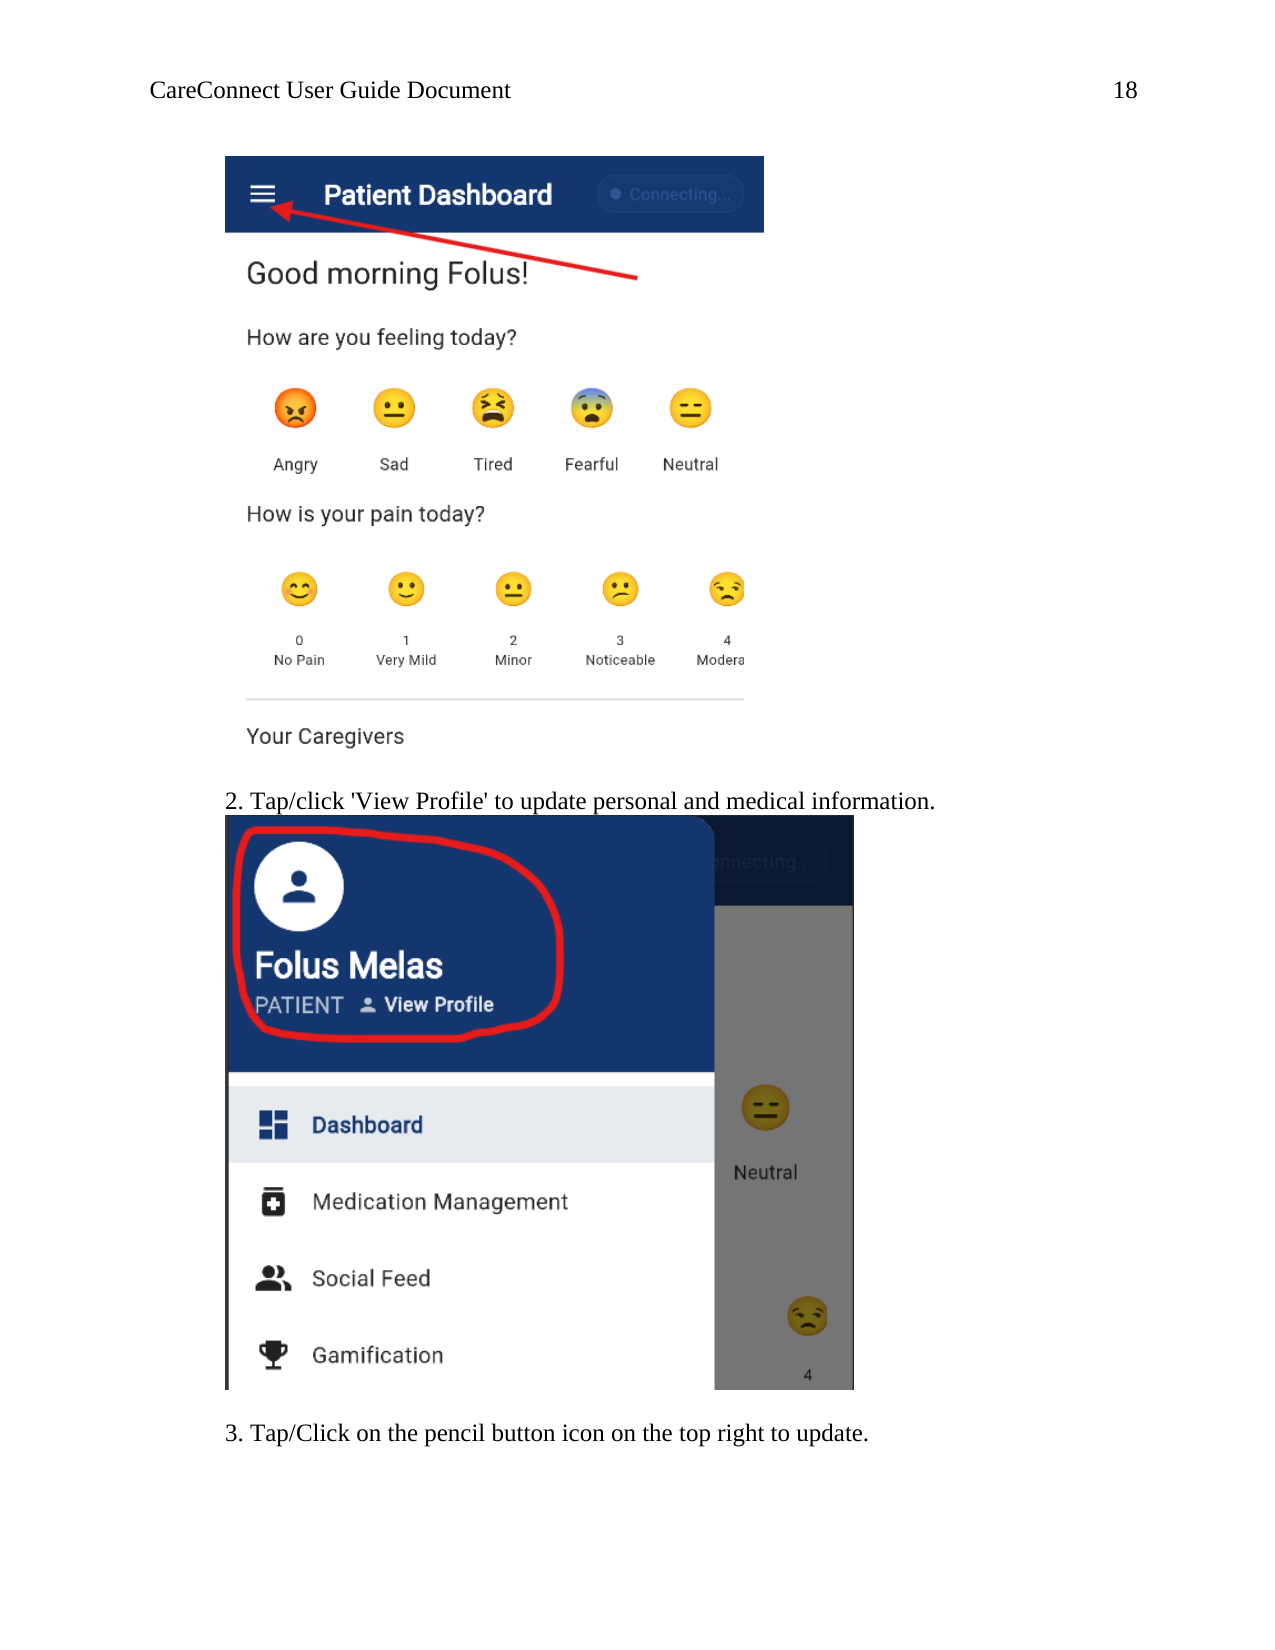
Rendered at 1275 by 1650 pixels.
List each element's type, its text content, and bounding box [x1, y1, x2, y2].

text 3. Tap/Click on the pencil button icon on the top right to update. [150, 1418, 1125, 1447]
text 2. Tap/click 'View Profile' to update personal and medical information. [150, 786, 1125, 815]
picture [225, 156, 764, 758]
picture [225, 815, 854, 1390]
